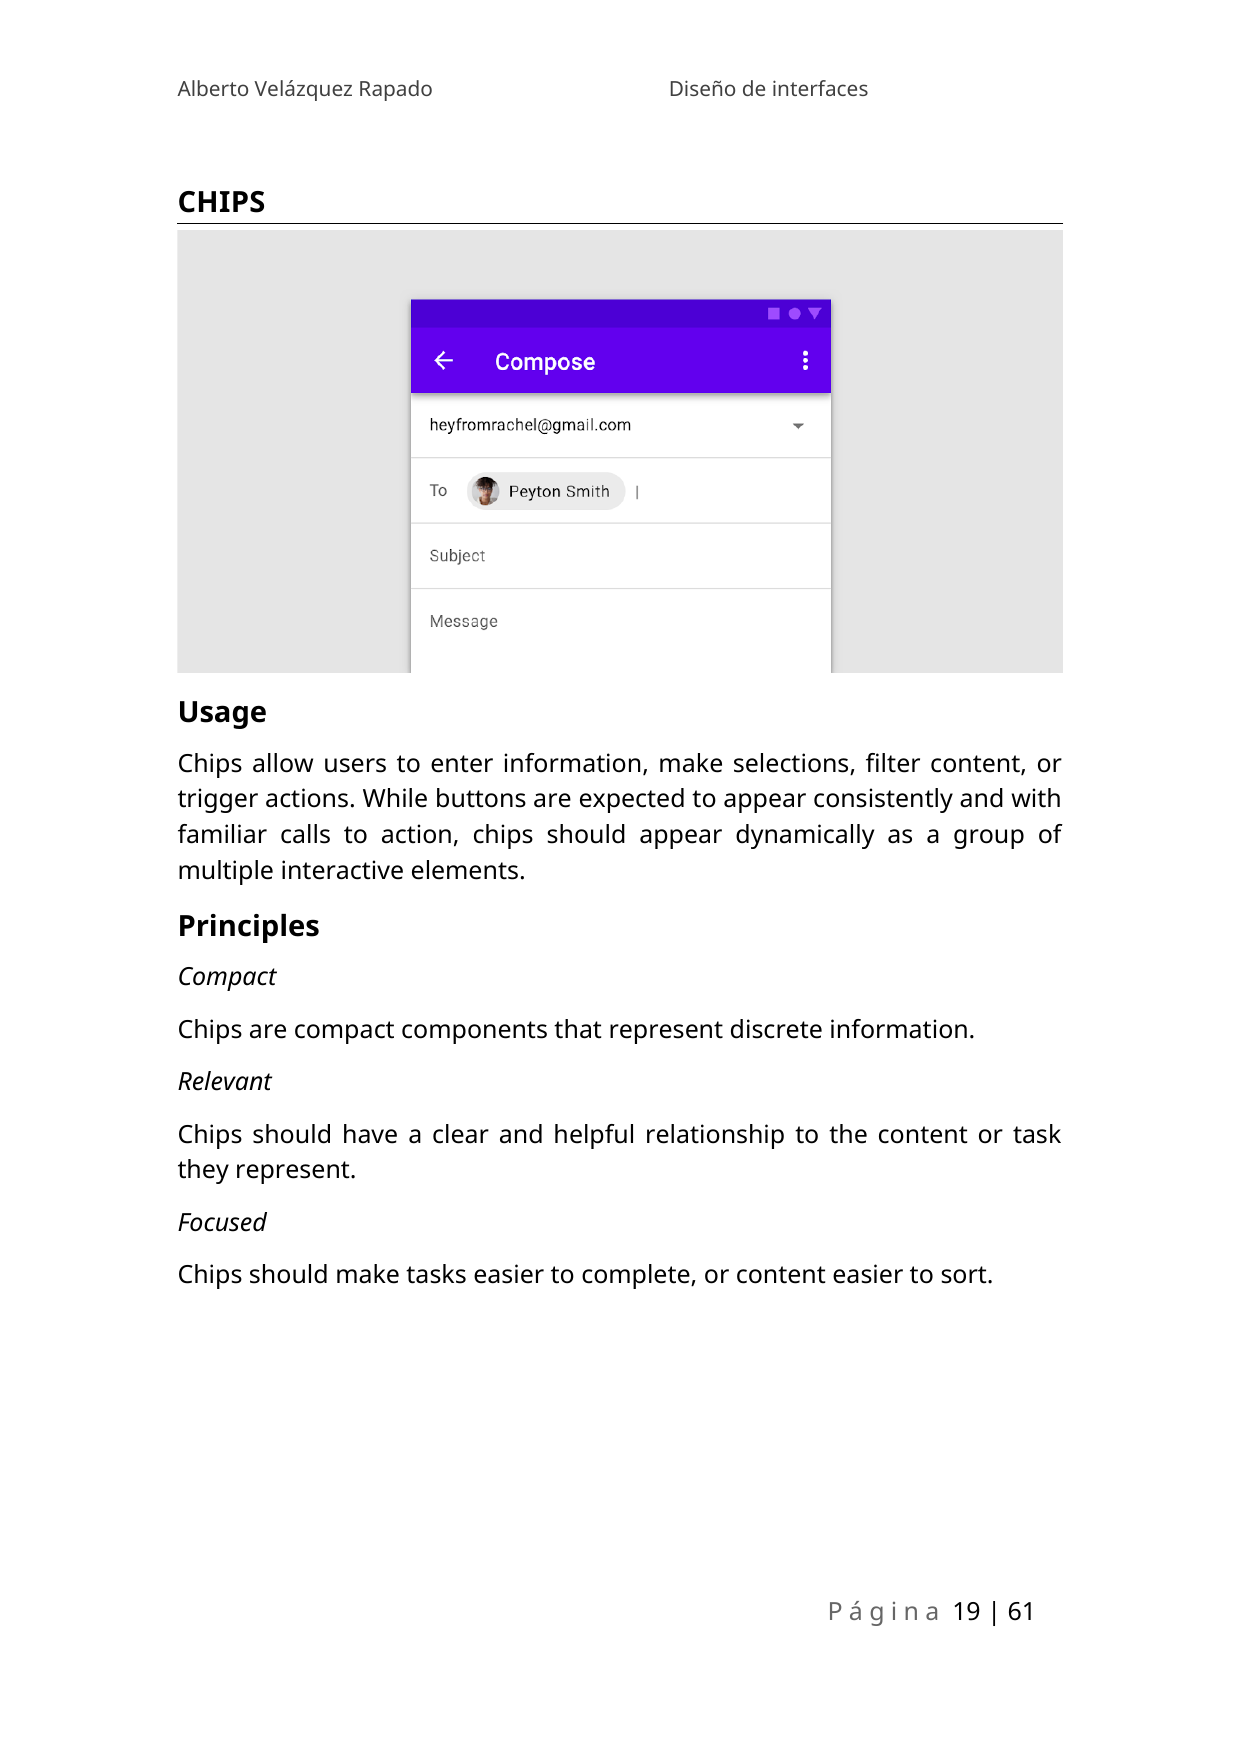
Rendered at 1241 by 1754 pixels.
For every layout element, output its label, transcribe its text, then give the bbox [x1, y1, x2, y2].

text Chips are compact components that represent discrete information. [177, 1011, 1063, 1046]
text Chips should have a clear and helpful relationship to the content or task they represent. [177, 1116, 1063, 1186]
picture [177, 230, 1063, 673]
text Compact [177, 959, 1063, 993]
text Chips allow users to enter information, make selections, filter content, or trigger actions. While buttons are expected to appear consistently and with familiar calls to action, chips should appear dynamically as a group of multiple interactive elements. [177, 745, 1063, 887]
text Chips should make tasks easier to complete, or content easier to sort. [177, 1257, 1063, 1291]
text Focused [177, 1204, 1063, 1238]
subtitle Chips [177, 181, 1063, 223]
subtitle Usage [177, 691, 1063, 731]
text Relevant [177, 1064, 1063, 1098]
subtitle Principles [177, 905, 1063, 944]
